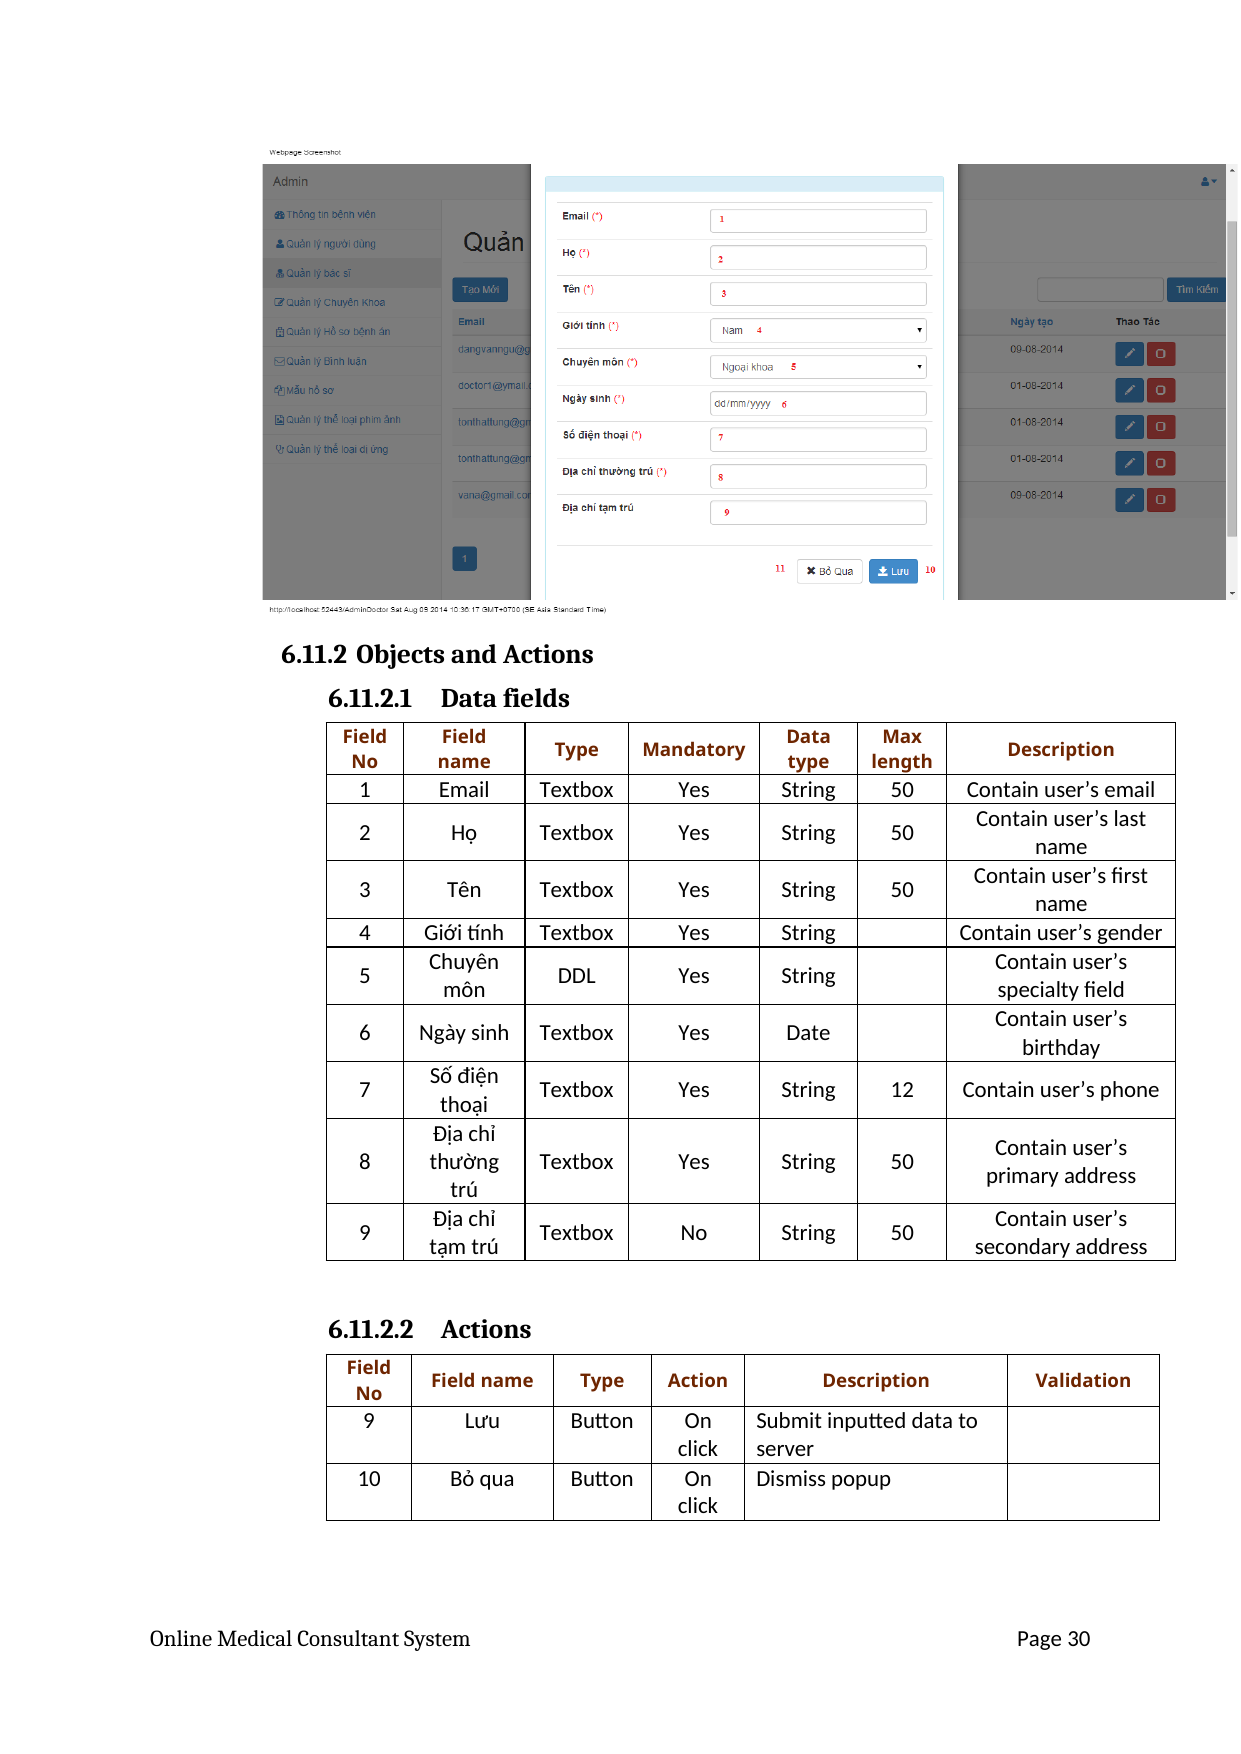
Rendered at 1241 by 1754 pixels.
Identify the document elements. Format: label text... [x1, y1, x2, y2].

table_header Type [526, 723, 628, 774]
table_cell Textbox [526, 1204, 628, 1260]
table_cell 12 [858, 1062, 946, 1118]
table_cell [858, 919, 946, 946]
table_cell 9 [327, 1407, 411, 1463]
table_header Mandatory [629, 723, 759, 774]
table_cell 50 [858, 804, 946, 860]
table_cell String [760, 775, 857, 803]
table_cell Tên [404, 861, 524, 917]
table_cell Textbox [526, 1062, 628, 1118]
table_cell 8 [327, 1119, 403, 1203]
table_cell 1 [327, 775, 403, 803]
table_cell String [760, 804, 857, 860]
table_header Description [947, 723, 1175, 774]
table_cell Button [554, 1407, 651, 1463]
table_cell Contain user’s last name [947, 804, 1175, 860]
table_cell Submit inputted data to server [745, 1407, 1007, 1463]
table_cell Textbox [526, 804, 628, 860]
table_cell No [629, 1204, 759, 1260]
table_cell Contain user’s gender [947, 919, 1175, 946]
table_header Action [652, 1355, 744, 1406]
table_cell Contain user’s specialty field [947, 948, 1175, 1003]
table_cell Dismiss popup [745, 1464, 1007, 1520]
table_cell 4 [327, 919, 403, 946]
table_cell String [760, 1204, 857, 1260]
table_cell Yes [629, 861, 759, 917]
table_cell Họ [404, 804, 524, 860]
table_cell Số điện thoại [404, 1062, 524, 1118]
table_cell 3 [327, 861, 403, 917]
table_cell Contain user’s primary address [947, 1119, 1175, 1203]
table_header Description [745, 1355, 1007, 1406]
table_cell Contain user’s birthday [947, 1005, 1175, 1061]
table_cell 50 [858, 775, 946, 803]
table_cell 50 [858, 1119, 946, 1203]
table_cell Textbox [526, 861, 628, 917]
table_cell On click [652, 1464, 744, 1520]
table_cell 10 [327, 1464, 411, 1520]
table_cell Yes [629, 775, 759, 803]
table_cell Ngày sinh [404, 1005, 524, 1061]
table_cell On click [652, 1407, 744, 1463]
table_cell Yes [629, 919, 759, 946]
table_cell 50 [858, 861, 946, 917]
table_header Type [554, 1355, 651, 1406]
table_cell [858, 1005, 946, 1061]
table_cell Bỏ qua [412, 1464, 553, 1520]
table_cell String [760, 1119, 857, 1203]
subtitle Objects and Actions [281, 639, 1090, 670]
table_cell String [760, 1062, 857, 1118]
table_header Field name [404, 723, 524, 774]
table_cell Chuyên môn [404, 948, 524, 1003]
table_cell Email [404, 775, 524, 803]
table_header Field No [327, 723, 403, 774]
table_cell 5 [327, 948, 403, 1003]
subtitle Actions [328, 1314, 1090, 1345]
subtitle Data fields [328, 683, 1090, 714]
table_cell 2 [327, 804, 403, 860]
table_cell [858, 948, 946, 1003]
table_cell Địa chỉ tạm trú [404, 1204, 524, 1260]
table_header Validation [1008, 1355, 1159, 1406]
table_header Data type [760, 723, 857, 774]
table_cell Giới tính [404, 919, 524, 946]
table_cell Textbox [526, 1005, 628, 1061]
table_cell Textbox [526, 775, 628, 803]
table_cell Yes [629, 1005, 759, 1061]
table_cell Textbox [526, 919, 628, 946]
table_cell Textbox [526, 1119, 628, 1203]
table_cell Contain user’s email [947, 775, 1175, 803]
picture [262, 150, 1238, 614]
table_header Field No [327, 1355, 411, 1406]
table_cell Yes [629, 1062, 759, 1118]
table_header Max length [858, 723, 946, 774]
table_cell Địa chỉ thường trú [404, 1119, 524, 1203]
table_cell Contain user’s phone [947, 1062, 1175, 1118]
table_cell String [760, 948, 857, 1003]
table_cell 50 [858, 1204, 946, 1260]
table_cell DDL [526, 948, 628, 1003]
table_cell Yes [629, 804, 759, 860]
table_cell Lưu [412, 1407, 553, 1463]
table_cell 7 [327, 1062, 403, 1118]
table_cell Yes [629, 948, 759, 1003]
table_cell [1008, 1464, 1159, 1520]
table_cell Button [554, 1464, 651, 1520]
table_cell Yes [629, 1119, 759, 1203]
table_cell [1008, 1407, 1159, 1463]
table_header Field name [412, 1355, 553, 1406]
table_cell String [760, 861, 857, 917]
table_cell Date [760, 1005, 857, 1061]
table_cell 9 [327, 1204, 403, 1260]
table_cell Contain user’s first name [947, 861, 1175, 917]
table_cell Contain user’s secondary address [947, 1204, 1175, 1260]
table_cell 6 [327, 1005, 403, 1061]
table_cell String [760, 919, 857, 946]
